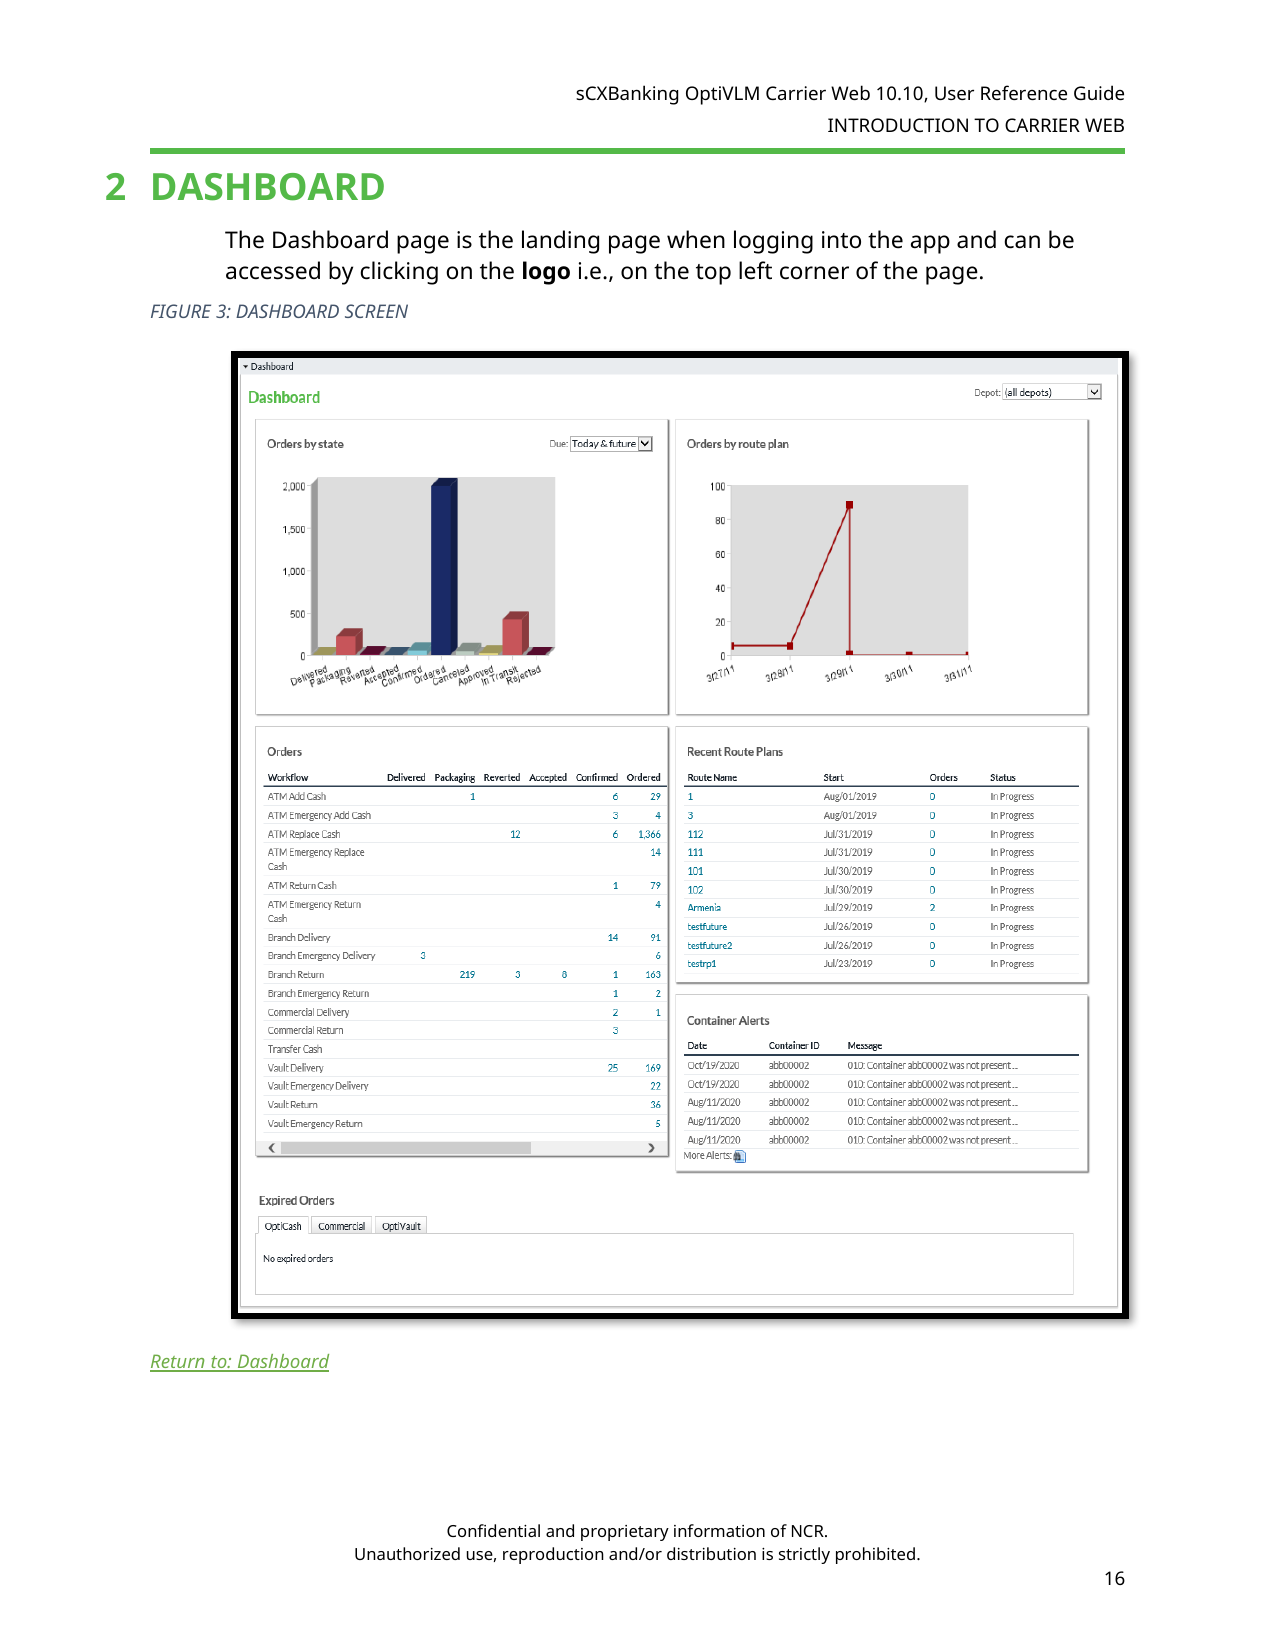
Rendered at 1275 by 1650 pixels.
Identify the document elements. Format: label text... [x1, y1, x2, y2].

text Return to: Dashboard [150, 1348, 1125, 1374]
subtitle DASHBOARD [104, 160, 1125, 211]
text The Dashboard page is the landing page when logging into the app and can be accessed by clicking on the logo i.e., on the top left corner of the page. [225, 224, 1125, 286]
text FIGURE 3: DASHBOARD SCREEN [150, 299, 1125, 324]
picture [238, 358, 1122, 1313]
